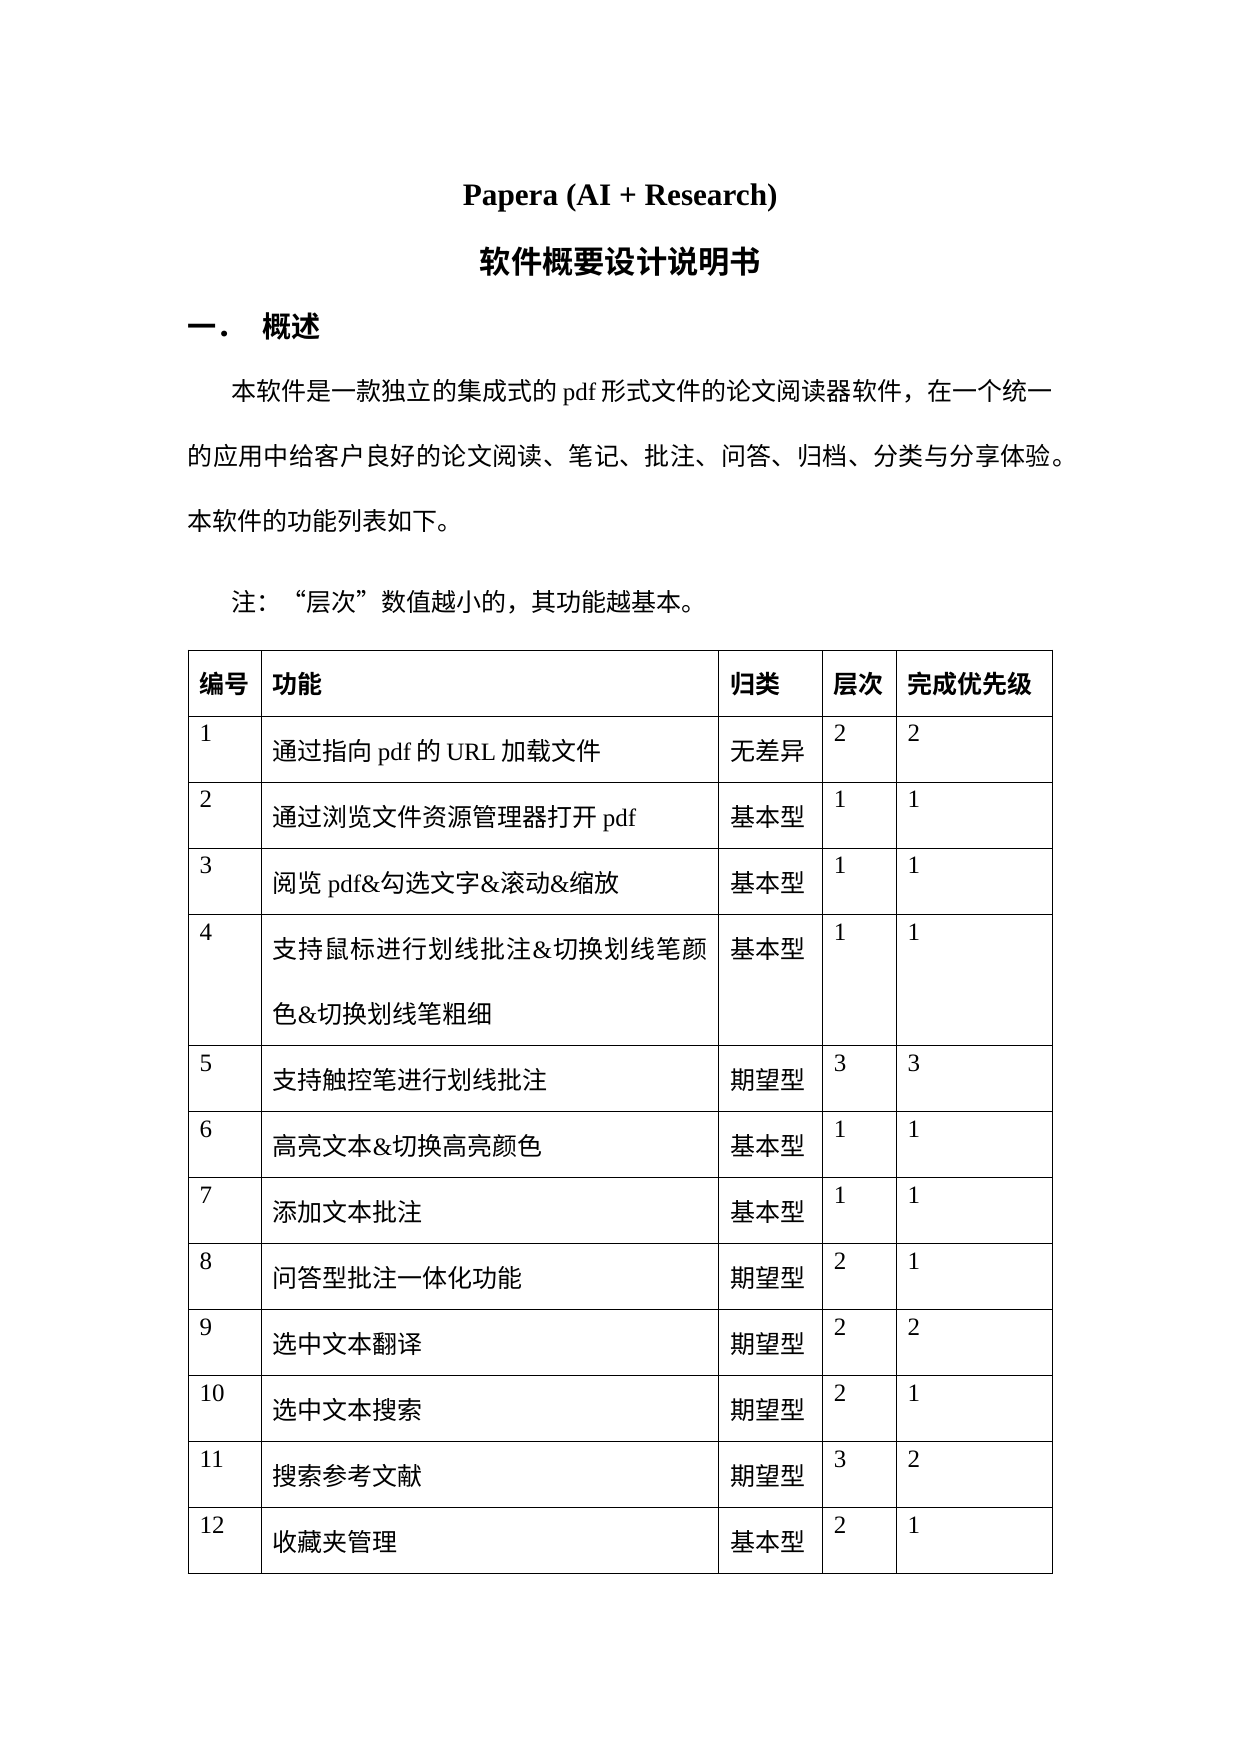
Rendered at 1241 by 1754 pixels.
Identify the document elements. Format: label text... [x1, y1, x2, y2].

table_cell 2 [823, 1310, 896, 1375]
table_cell 4 [189, 915, 261, 1045]
table_cell 通过指向pdf的URL加载文件 [262, 717, 718, 782]
table_cell 7 [189, 1178, 261, 1243]
table_cell 1 [823, 1178, 896, 1243]
table_cell 1 [823, 783, 896, 848]
table_cell 1 [823, 915, 896, 1045]
table_cell 1 [897, 783, 1052, 848]
table_cell 6 [189, 1112, 261, 1177]
table_cell 2 [897, 717, 1052, 782]
table_header 功能 [262, 651, 718, 716]
table_cell 2 [897, 1310, 1052, 1375]
table_header 完成优先级 [897, 651, 1052, 716]
table_cell 阅览pdf&勾选文字&滚动&缩放 [262, 849, 718, 914]
table_cell 基本型 [719, 915, 822, 1045]
table_cell 2 [823, 1244, 896, 1309]
table_cell 期望型 [719, 1376, 822, 1441]
table_cell 支持触控笔进行划线批注 [262, 1046, 718, 1111]
table_cell 期望型 [719, 1310, 822, 1375]
table_cell 11 [189, 1442, 261, 1507]
table_header 编号 [189, 651, 261, 716]
table_cell 基本型 [719, 1178, 822, 1243]
table_cell 1 [897, 849, 1052, 914]
table_cell 5 [189, 1046, 261, 1111]
table_cell 3 [189, 849, 261, 914]
table_cell 无差异 [719, 717, 822, 782]
table_cell 添加文本批注 [262, 1178, 718, 1243]
table_cell 2 [823, 717, 896, 782]
table_cell 选中文本翻译 [262, 1310, 718, 1375]
table_cell 1 [897, 1178, 1052, 1243]
table_cell 1 [823, 1112, 896, 1177]
table_cell 通过浏览文件资源管理器打开pdf [262, 783, 718, 848]
table_cell 期望型 [719, 1442, 822, 1507]
text 本软件是一款独立的集成式的pdf形式文件的论文阅读器软件，在一个统一的应用中给客户良好的论文阅读、笔记、批注、问答、归档、分类与分享体验。本软件的功能列表如下。 [187, 357, 1053, 552]
table_cell 搜索参考文献 [262, 1442, 718, 1507]
table_cell 期望型 [719, 1244, 822, 1309]
table_cell 1 [897, 1508, 1052, 1573]
table_cell 支持鼠标进行划线批注&切换划线笔颜色&切换划线笔粗细 [262, 915, 718, 1045]
table_cell 1 [897, 915, 1052, 1045]
list 概述 [187, 292, 1053, 357]
table_cell 2 [897, 1442, 1052, 1507]
table_cell 选中文本搜索 [262, 1376, 718, 1441]
table_cell 3 [823, 1046, 896, 1111]
table_cell 3 [823, 1442, 896, 1507]
table_cell 基本型 [719, 783, 822, 848]
table_cell 2 [823, 1376, 896, 1441]
table_cell 1 [823, 849, 896, 914]
table_cell 12 [189, 1508, 261, 1573]
table_cell 基本型 [719, 1508, 822, 1573]
text 软件概要设计说明书 [187, 227, 1053, 292]
table_cell 9 [189, 1310, 261, 1375]
table_cell 2 [189, 783, 261, 848]
table_cell 问答型批注一体化功能 [262, 1244, 718, 1309]
table_cell 3 [897, 1046, 1052, 1111]
text Papera (AI + Research) [187, 162, 1053, 227]
table_cell 基本型 [719, 1112, 822, 1177]
table_cell 1 [897, 1112, 1052, 1177]
table_cell 2 [823, 1508, 896, 1573]
table_cell 1 [897, 1244, 1052, 1309]
table_cell 收藏夹管理 [262, 1508, 718, 1573]
text 注：“层次”数值越小的，其功能越基本。 [187, 568, 1053, 633]
table_header 层次 [823, 651, 896, 716]
table_cell 期望型 [719, 1046, 822, 1111]
table_cell 1 [189, 717, 261, 782]
table_cell 1 [897, 1376, 1052, 1441]
table_cell 8 [189, 1244, 261, 1309]
table_header 归类 [719, 651, 822, 716]
table_cell 高亮文本&切换高亮颜色 [262, 1112, 718, 1177]
table_cell 基本型 [719, 849, 822, 914]
table_cell 10 [189, 1376, 261, 1441]
